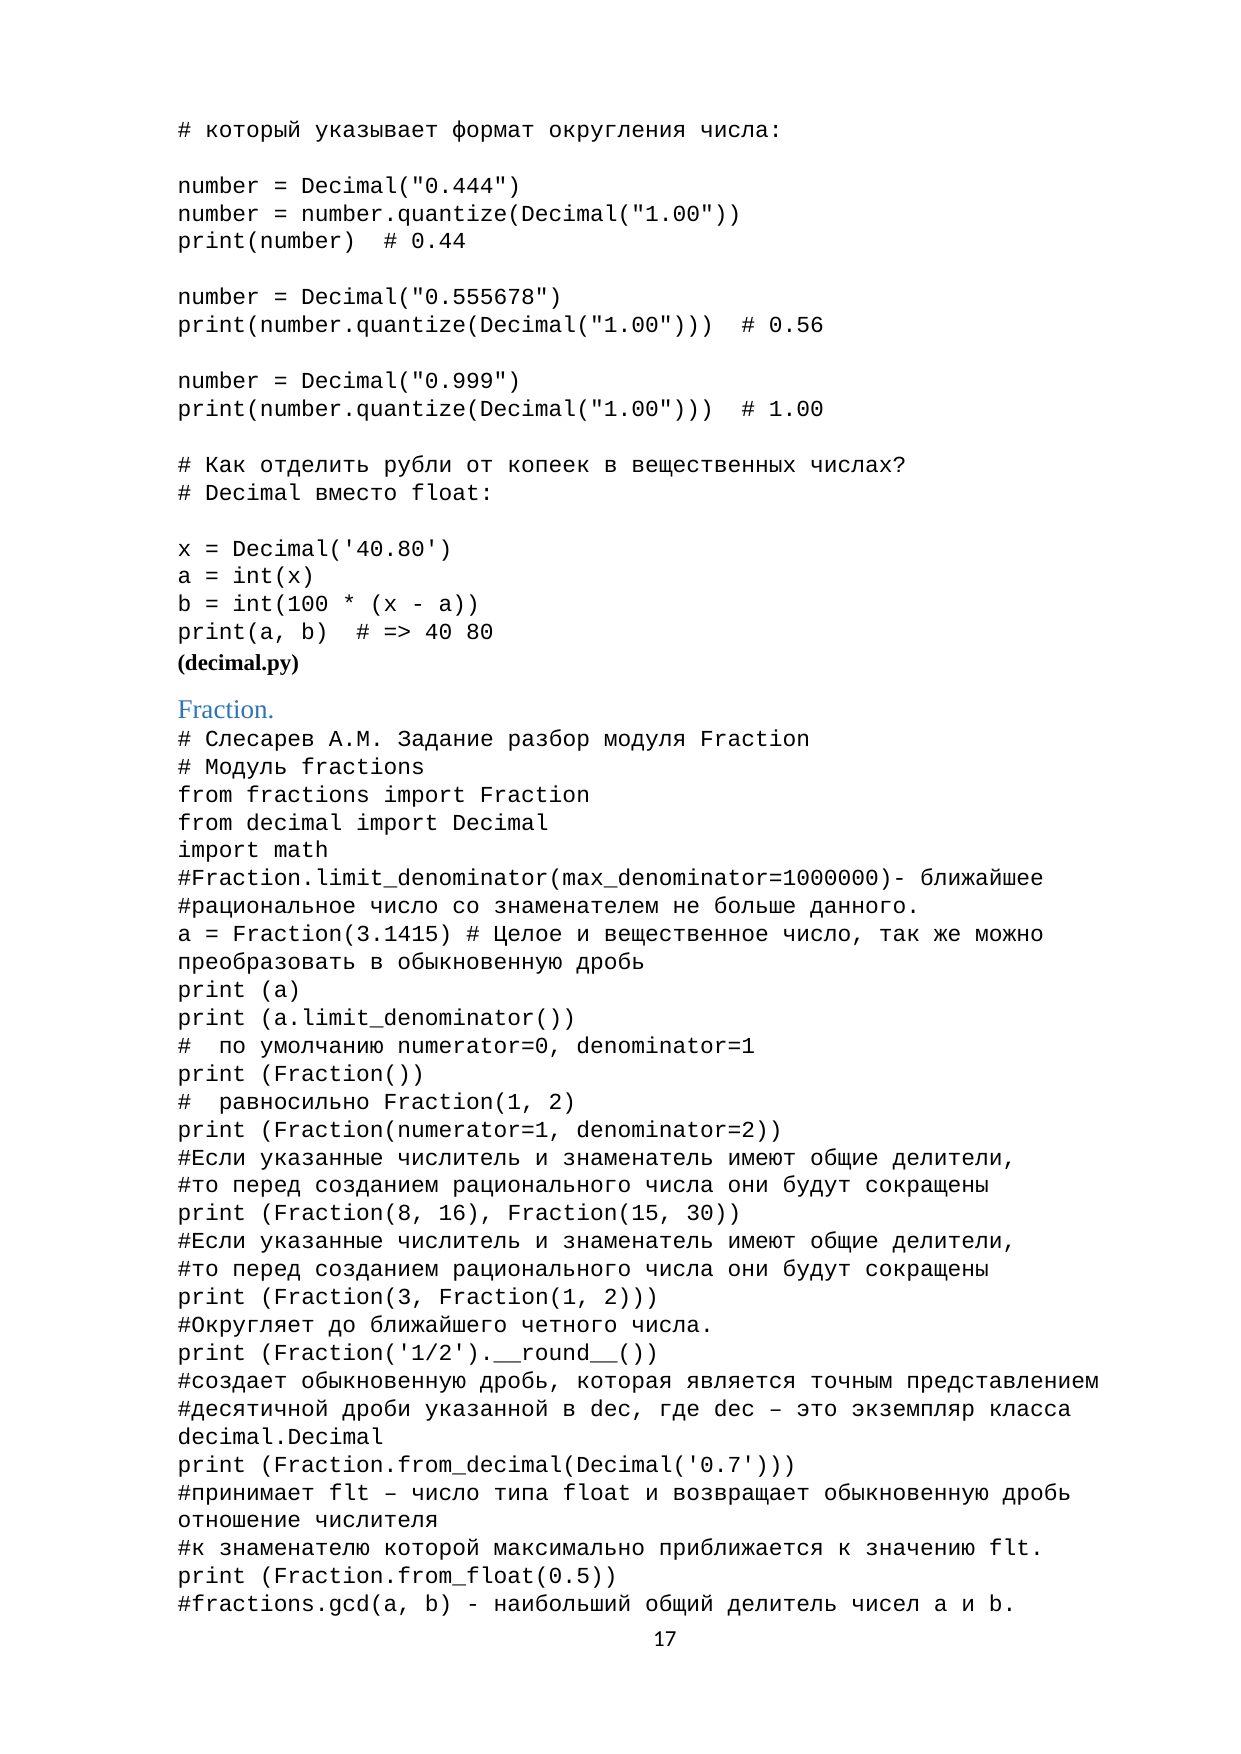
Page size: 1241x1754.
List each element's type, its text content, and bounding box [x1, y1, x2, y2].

text print(number.quantize(Decimal("1.00"))) # 0.56 [177, 313, 1152, 339]
text # который указывает формат округления числа: [177, 118, 1152, 144]
text print (Fraction('1/2').__round__()) [177, 1341, 1152, 1367]
text #Fraction.limit_denominator(max_denominator=1000000)- ближайшее [177, 867, 1152, 893]
text x = Decimal('40.80') [177, 537, 1152, 563]
text # равносильно Fraction(1, 2) [177, 1090, 1152, 1116]
text #Если указанные числитель и знаменатель имеют общие делители, [177, 1230, 1152, 1256]
text #то перед созданием рационального числа они будут сокращены [177, 1258, 1152, 1283]
text #принимает flt – число типа float и возвращает обыкновенную дробь отношение числителя [177, 1481, 1152, 1535]
text # по умолчанию numerator=0, denominator=1 [177, 1034, 1152, 1060]
text #Округляет до ближайшего четного числа. [177, 1313, 1152, 1339]
text number = number.quantize(Decimal("1.00")) [177, 202, 1152, 228]
text #к знаменателю которой максимально приближается к значению flt. [177, 1537, 1152, 1563]
text #десятичной дроби указанной в dec, где dec – это экземпляр класса decimal.Decimal [177, 1397, 1152, 1451]
text #fractions.gcd(a, b) - наибольший общий делитель чисел a и b. [177, 1593, 1152, 1618]
text #то перед созданием рационального числа они будут сокращены [177, 1174, 1152, 1200]
text # Модуль fractions [177, 755, 1152, 781]
text (decimal.py) [177, 648, 1152, 675]
text number = Decimal("0.999") [177, 369, 1152, 395]
text #создает обыкновенную дробь, которая является точным представлением [177, 1369, 1152, 1395]
text #рациональное число со знаменателем не больше данного. [177, 895, 1152, 921]
text number = Decimal("0.444") [177, 174, 1152, 200]
text # Как отделить рубли от копеек в вещественных числах? [177, 453, 1152, 479]
text print (Fraction(8, 16), Fraction(15, 30)) [177, 1202, 1152, 1228]
text print(number.quantize(Decimal("1.00"))) # 1.00 [177, 397, 1152, 423]
text #Если указанные числитель и знаменатель имеют общие делители, [177, 1146, 1152, 1172]
text print (Fraction(3, Fraction(1, 2))) [177, 1286, 1152, 1311]
text # Cлесарев А.М. Задание разбор модуля Fraction [177, 727, 1152, 753]
text b = int(100 * (x - a)) [177, 593, 1152, 619]
text print(number) # 0.44 [177, 230, 1152, 256]
text # Decimal вместо float: [177, 481, 1152, 507]
text a = int(x) [177, 565, 1152, 591]
text print (a) [177, 978, 1152, 1004]
text print (Fraction(numerator=1, denominator=2)) [177, 1118, 1152, 1144]
text a = Fraction(3.1415) # Целое и вещественное число, так же можно преобразовать в обыкновенную дробь [177, 923, 1152, 976]
subtitle Fraction. [177, 694, 1152, 725]
text print(a, b) # => 40 80 [177, 621, 1152, 647]
text number = Decimal("0.555678") [177, 286, 1152, 312]
text print (Fraction.from_float(0.5)) [177, 1565, 1152, 1591]
text from decimal import Decimal [177, 811, 1152, 837]
text from fractions import Fraction [177, 783, 1152, 809]
text print (a.limit_denominator()) [177, 1006, 1152, 1032]
text import math [177, 839, 1152, 865]
text print (Fraction.from_decimal(Decimal('0.7'))) [177, 1453, 1152, 1479]
text print (Fraction()) [177, 1062, 1152, 1088]
